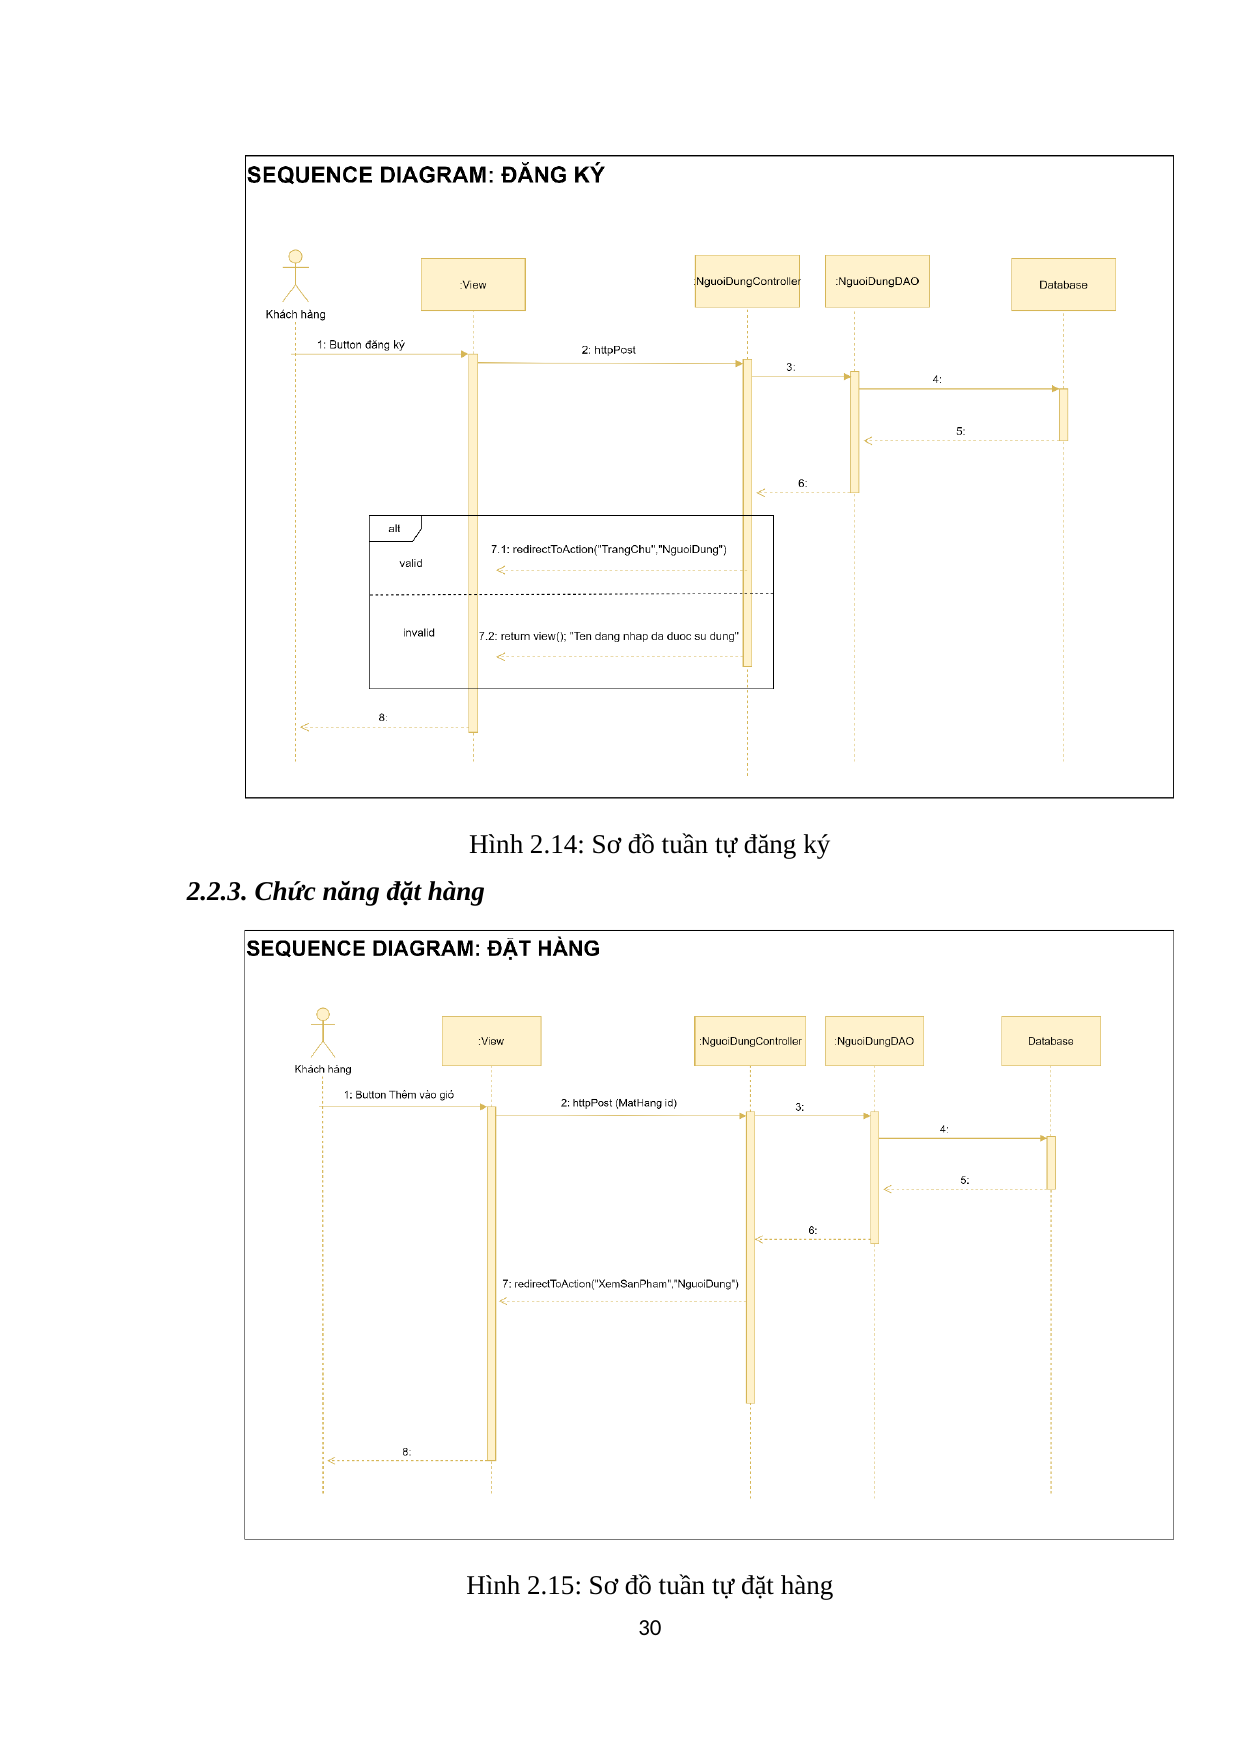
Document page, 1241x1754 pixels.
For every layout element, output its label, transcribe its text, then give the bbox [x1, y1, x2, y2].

list Hình 2.14: Sơ đồ tuần tự đăng ký [177, 828, 1122, 859]
picture [236, 146, 1182, 807]
list Hình 2.15: Sơ đồ tuần tự đặt hàng [177, 1569, 1122, 1600]
picture [236, 921, 1182, 1548]
list 2.2.3. Chức năng đặt hàng [177, 875, 1122, 906]
